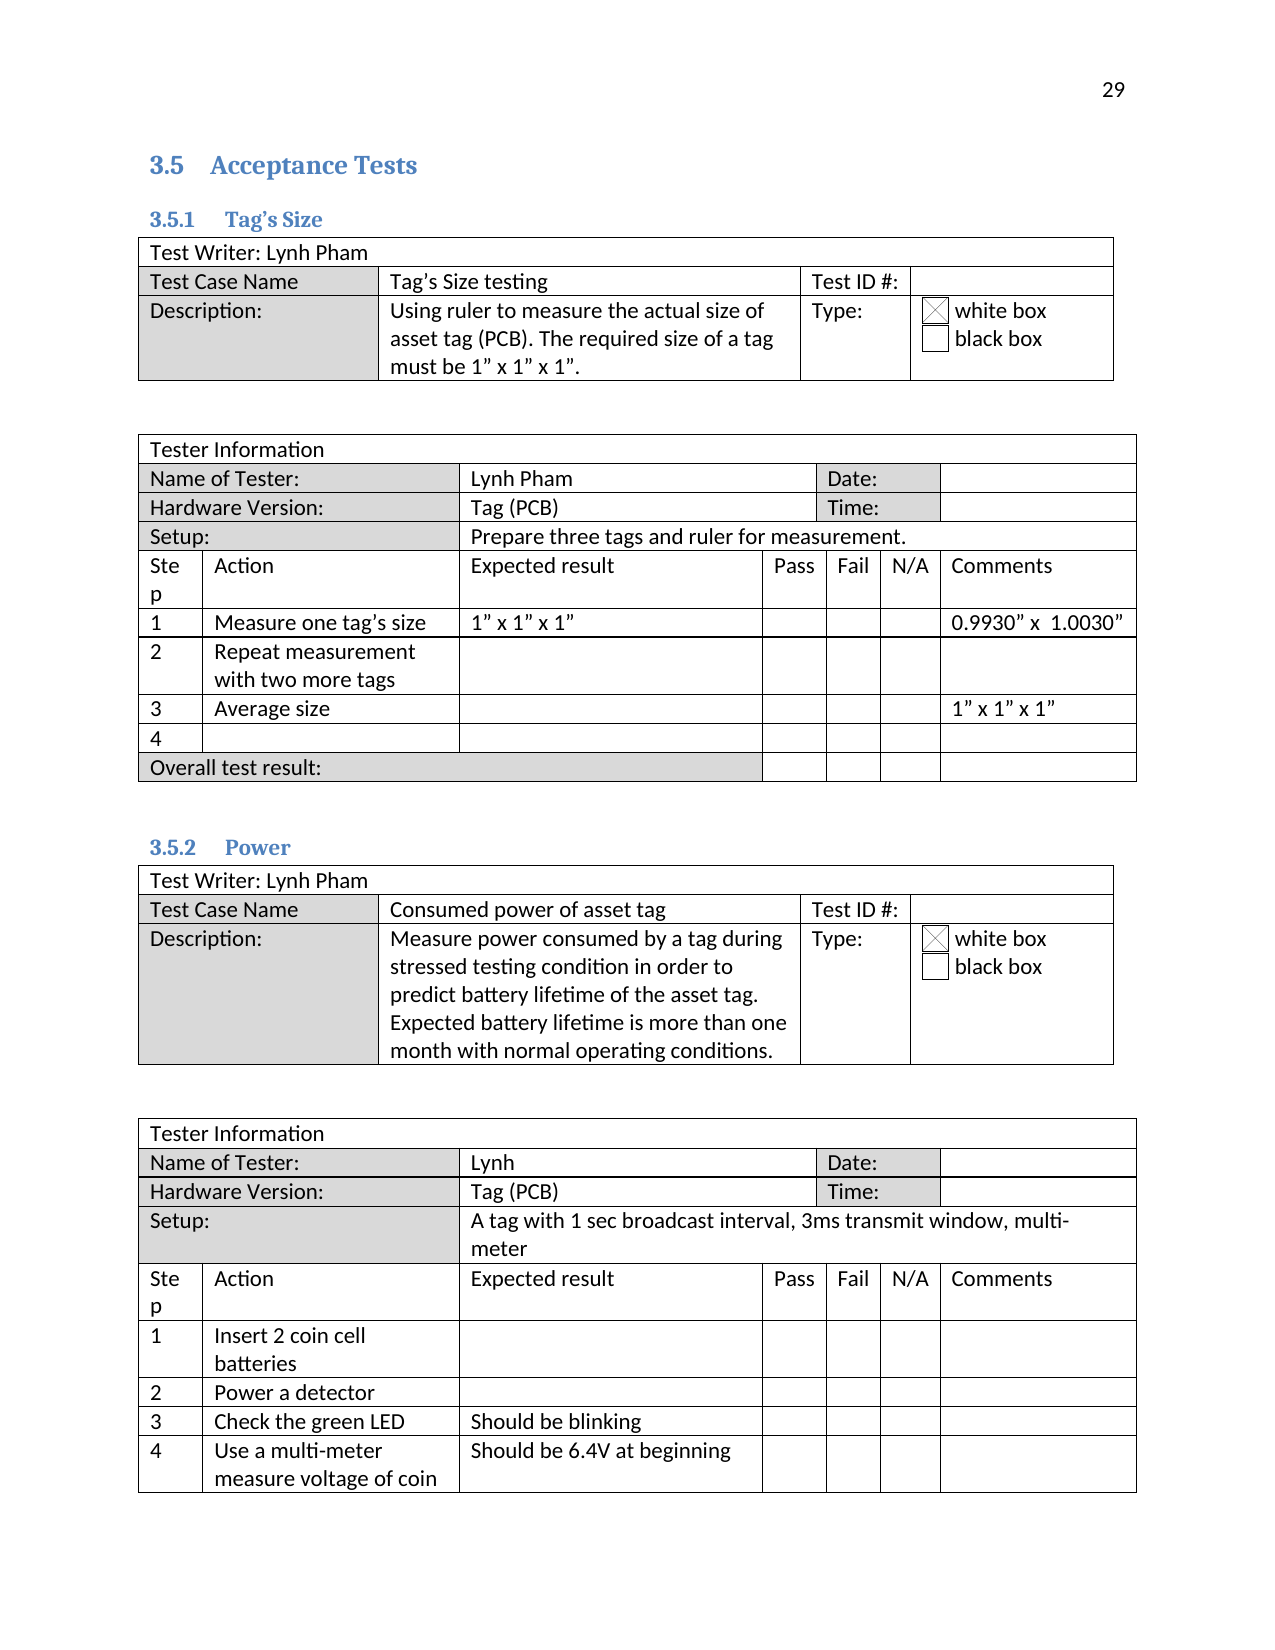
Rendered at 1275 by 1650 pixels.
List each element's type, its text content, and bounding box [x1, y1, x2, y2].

subtitle Tag’s Size [150, 207, 1125, 233]
table_cell [941, 753, 1136, 781]
table_cell [881, 724, 940, 752]
table_cell [763, 1378, 826, 1406]
table_cell [881, 1378, 940, 1406]
table_cell 1 [139, 1321, 202, 1377]
table_cell [911, 267, 1113, 295]
table_cell Date: [817, 1149, 940, 1176]
table_cell [460, 724, 762, 752]
table_cell N/A [881, 1264, 940, 1320]
table_cell Tag (PCB) [460, 1178, 816, 1206]
table_cell [827, 695, 880, 723]
table_cell Name of Tester: [139, 1149, 459, 1176]
table_cell Action [203, 551, 459, 607]
table_cell [827, 724, 880, 752]
table_cell Hardware Version: [139, 1178, 459, 1206]
table_cell Should be blinking [460, 1407, 762, 1435]
table_cell [881, 1321, 940, 1377]
table_cell 2 [139, 638, 202, 693]
table_cell [763, 1436, 826, 1492]
subtitle Acceptance Tests [150, 150, 1125, 181]
table_cell Comments [941, 1264, 1136, 1320]
table_cell Expected result [460, 1264, 762, 1320]
table_cell Tag (PCB) [460, 493, 816, 521]
table_cell 3 [139, 695, 202, 723]
table_cell Power a detector [203, 1378, 459, 1406]
table_cell [763, 1321, 826, 1377]
table_cell Prepare three tags and ruler for measurement. [460, 522, 1136, 550]
table_cell Insert 2 coin cell batteries [203, 1321, 459, 1377]
table_cell [460, 1378, 762, 1406]
table_cell [460, 1321, 762, 1377]
table_cell Setup: [139, 1207, 459, 1263]
table_cell Tag’s Size testing [379, 267, 800, 295]
table_header Test Writer: Lynh Pham [139, 238, 1113, 266]
subtitle Power [150, 835, 1125, 861]
table_header Test Writer: Lynh Pham [139, 866, 1113, 894]
table_cell [763, 1407, 826, 1435]
table_cell [941, 1378, 1136, 1406]
table_cell [827, 753, 880, 781]
table_cell Step [139, 1264, 202, 1320]
table_cell [460, 638, 762, 693]
table_cell Test Case Name [139, 895, 378, 923]
table_cell [763, 638, 826, 693]
table_cell [941, 1149, 1136, 1176]
table_cell [941, 1436, 1136, 1492]
table_cell Lynh [460, 1149, 816, 1176]
table_cell [941, 638, 1136, 693]
table_cell [827, 638, 880, 693]
table_cell [941, 464, 1136, 492]
table_cell [881, 1407, 940, 1435]
table_cell [941, 493, 1136, 521]
table_cell Repeat measurement with two more tags [203, 638, 459, 693]
table_cell 0.9930” x 1.0030” [941, 609, 1136, 636]
table_cell Lynh Pham [460, 464, 816, 492]
table_cell Average size [203, 695, 459, 723]
table_cell Step [139, 551, 202, 607]
table_cell [827, 609, 880, 636]
table_cell Test Case Name [139, 267, 378, 295]
table_cell [881, 638, 940, 693]
table_cell [881, 695, 940, 723]
table_cell [911, 895, 1113, 923]
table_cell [203, 1436, 459, 1492]
table_cell [827, 1407, 880, 1435]
table_cell 2 [139, 1378, 202, 1406]
table_cell Expected result [460, 551, 762, 607]
table_cell 1 [139, 609, 202, 636]
table_cell [941, 1178, 1136, 1206]
table_cell Name of Tester: [139, 464, 459, 492]
table_cell Description: [139, 924, 378, 1064]
table_cell Check the green LED [203, 1407, 459, 1435]
table_cell [203, 724, 459, 752]
table_cell [941, 724, 1136, 752]
table_cell Time: [817, 1178, 940, 1206]
table_cell [460, 695, 762, 723]
table_cell 4 [139, 1436, 202, 1492]
table_cell Test ID #: [801, 895, 910, 923]
table_cell [763, 753, 826, 781]
table_cell Measure one tag’s size [203, 609, 459, 636]
table_cell 4 [139, 724, 202, 752]
table_header Tester Information [139, 435, 1136, 463]
table_cell Description: [139, 296, 378, 380]
table_cell Type: [801, 924, 910, 1064]
table_cell N/A [881, 551, 940, 607]
table_cell Time: [817, 493, 940, 521]
table_cell Measure power consumed by a tag during stressed testing condition in order to predict battery lifetime of the asset tag. Expected battery lifetime is more than one month with normal operating conditions. [379, 924, 800, 1064]
table_cell Fail [827, 1264, 880, 1320]
table_cell A tag with 1 sec broadcast interval, 3ms transmit window, multi-meter [460, 1207, 1136, 1263]
table_cell [827, 1321, 880, 1377]
table_cell Consumed power of asset tag [379, 895, 800, 923]
table_cell Overall test result: [139, 753, 762, 781]
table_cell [460, 1436, 762, 1492]
table_cell [881, 753, 940, 781]
table_cell Pass [763, 551, 826, 607]
table_cell Fail [827, 551, 880, 607]
table_cell Using ruler to measure the actual size of asset tag (PCB). The required size of a tag must be 1” x 1” x 1”. [379, 296, 800, 380]
table_cell [827, 1436, 880, 1492]
table_cell [941, 1407, 1136, 1435]
table_cell [827, 1378, 880, 1406]
table_cell Test ID #: [801, 267, 910, 295]
table_cell Comments [941, 551, 1136, 607]
table_cell [941, 1321, 1136, 1377]
table_cell Date: [817, 464, 940, 492]
table_cell [881, 1436, 940, 1492]
table_cell 3 [139, 1407, 202, 1435]
table_cell 1” x 1” x 1” [941, 695, 1136, 723]
table_cell white box black box [911, 924, 1113, 1064]
table_header Tester Information [139, 1119, 1136, 1147]
table_cell 1” x 1” x 1” [460, 609, 762, 636]
table_cell [763, 695, 826, 723]
table_cell Pass [763, 1264, 826, 1320]
table_cell [763, 609, 826, 636]
table_cell [763, 724, 826, 752]
table_cell Hardware Version: [139, 493, 459, 521]
table_cell Type: [801, 296, 910, 380]
table_cell Setup: [139, 522, 459, 550]
table_cell Action [203, 1264, 459, 1320]
table_cell [881, 609, 940, 636]
table_cell white box black box [911, 296, 1113, 380]
